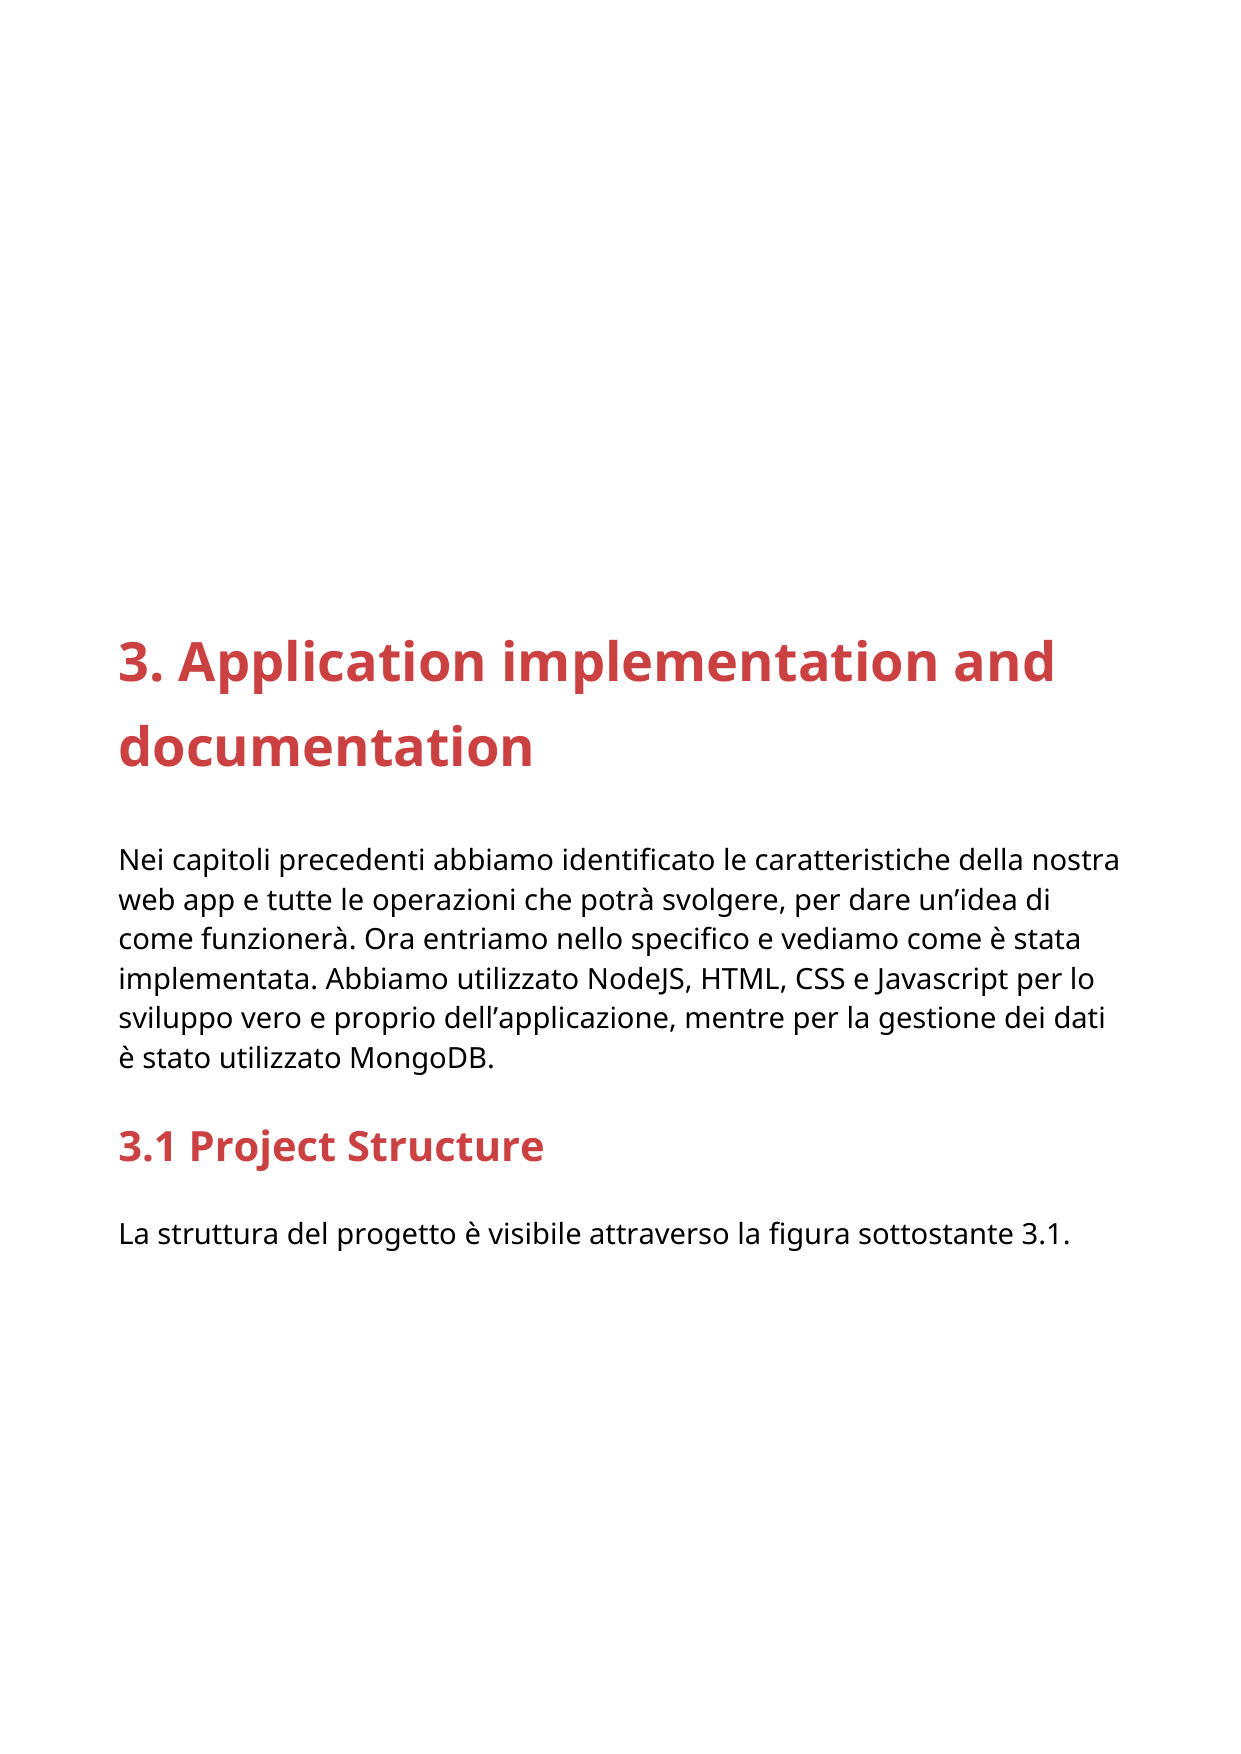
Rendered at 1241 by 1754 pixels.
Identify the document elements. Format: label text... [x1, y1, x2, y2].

text La struttura del progetto è visibile attraverso la figura sottostante 3.1. [118, 1213, 1122, 1253]
text 3. Application implementation and documentation [118, 624, 1122, 782]
text Nei capitoli precedenti abbiamo identificato le caratteristiche della nostra web app e tutte le operazioni che potrà svolgere, per dare un’idea di come funzionerà. Ora entriamo nello specifico e vediamo come è stata implementata. Abbiamo utilizzato NodeJS, HTML, CSS e Javascript per lo sviluppo vero e proprio dell’applicazione, mentre per la gestione dei dati è stato utilizzato MongoDB. [118, 839, 1122, 1077]
text 3.1 Project Structure [118, 1117, 1122, 1174]
